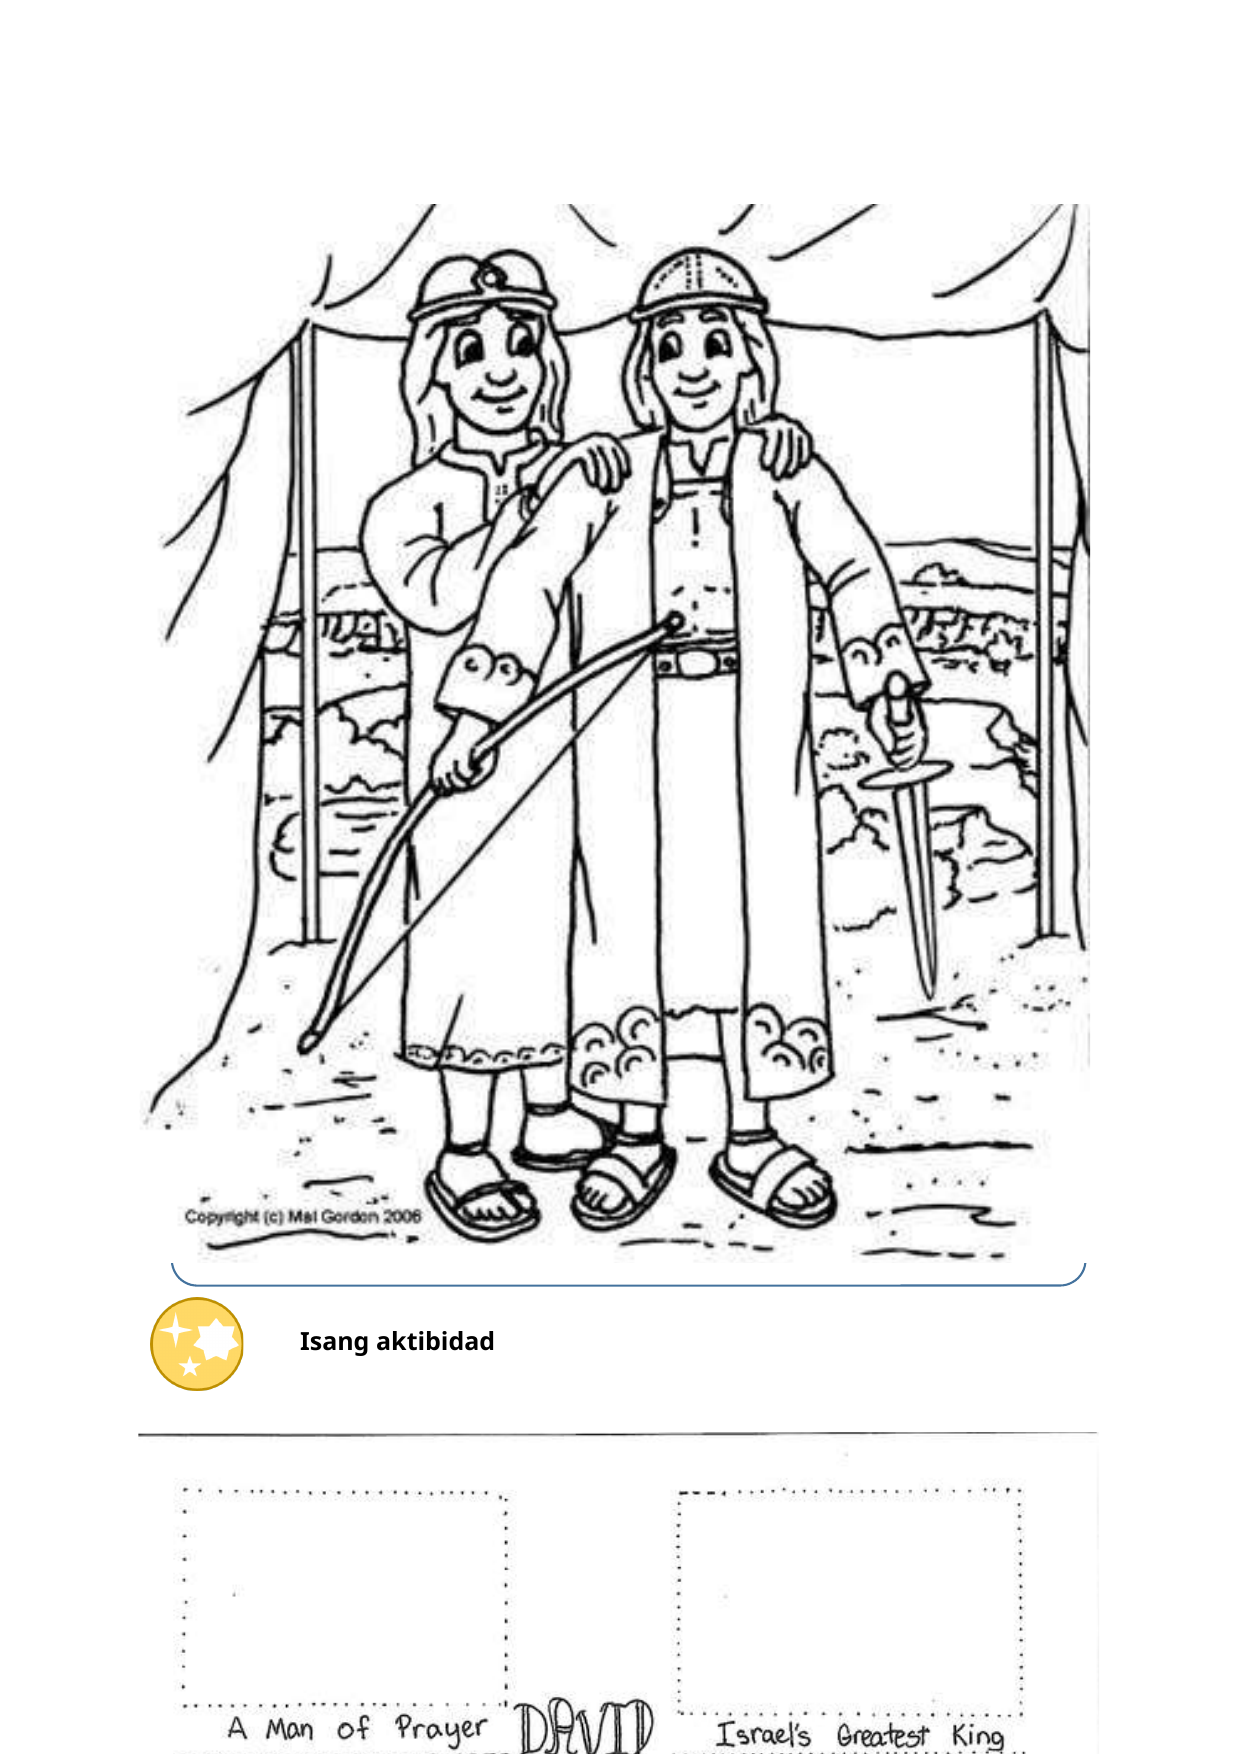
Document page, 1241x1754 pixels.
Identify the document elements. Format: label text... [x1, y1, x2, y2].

picture [139, 204, 1091, 1263]
picture [138, 1432, 1100, 1754]
text Isang aktibidad [244, 1323, 1090, 1358]
picture [150, 1297, 244, 1391]
